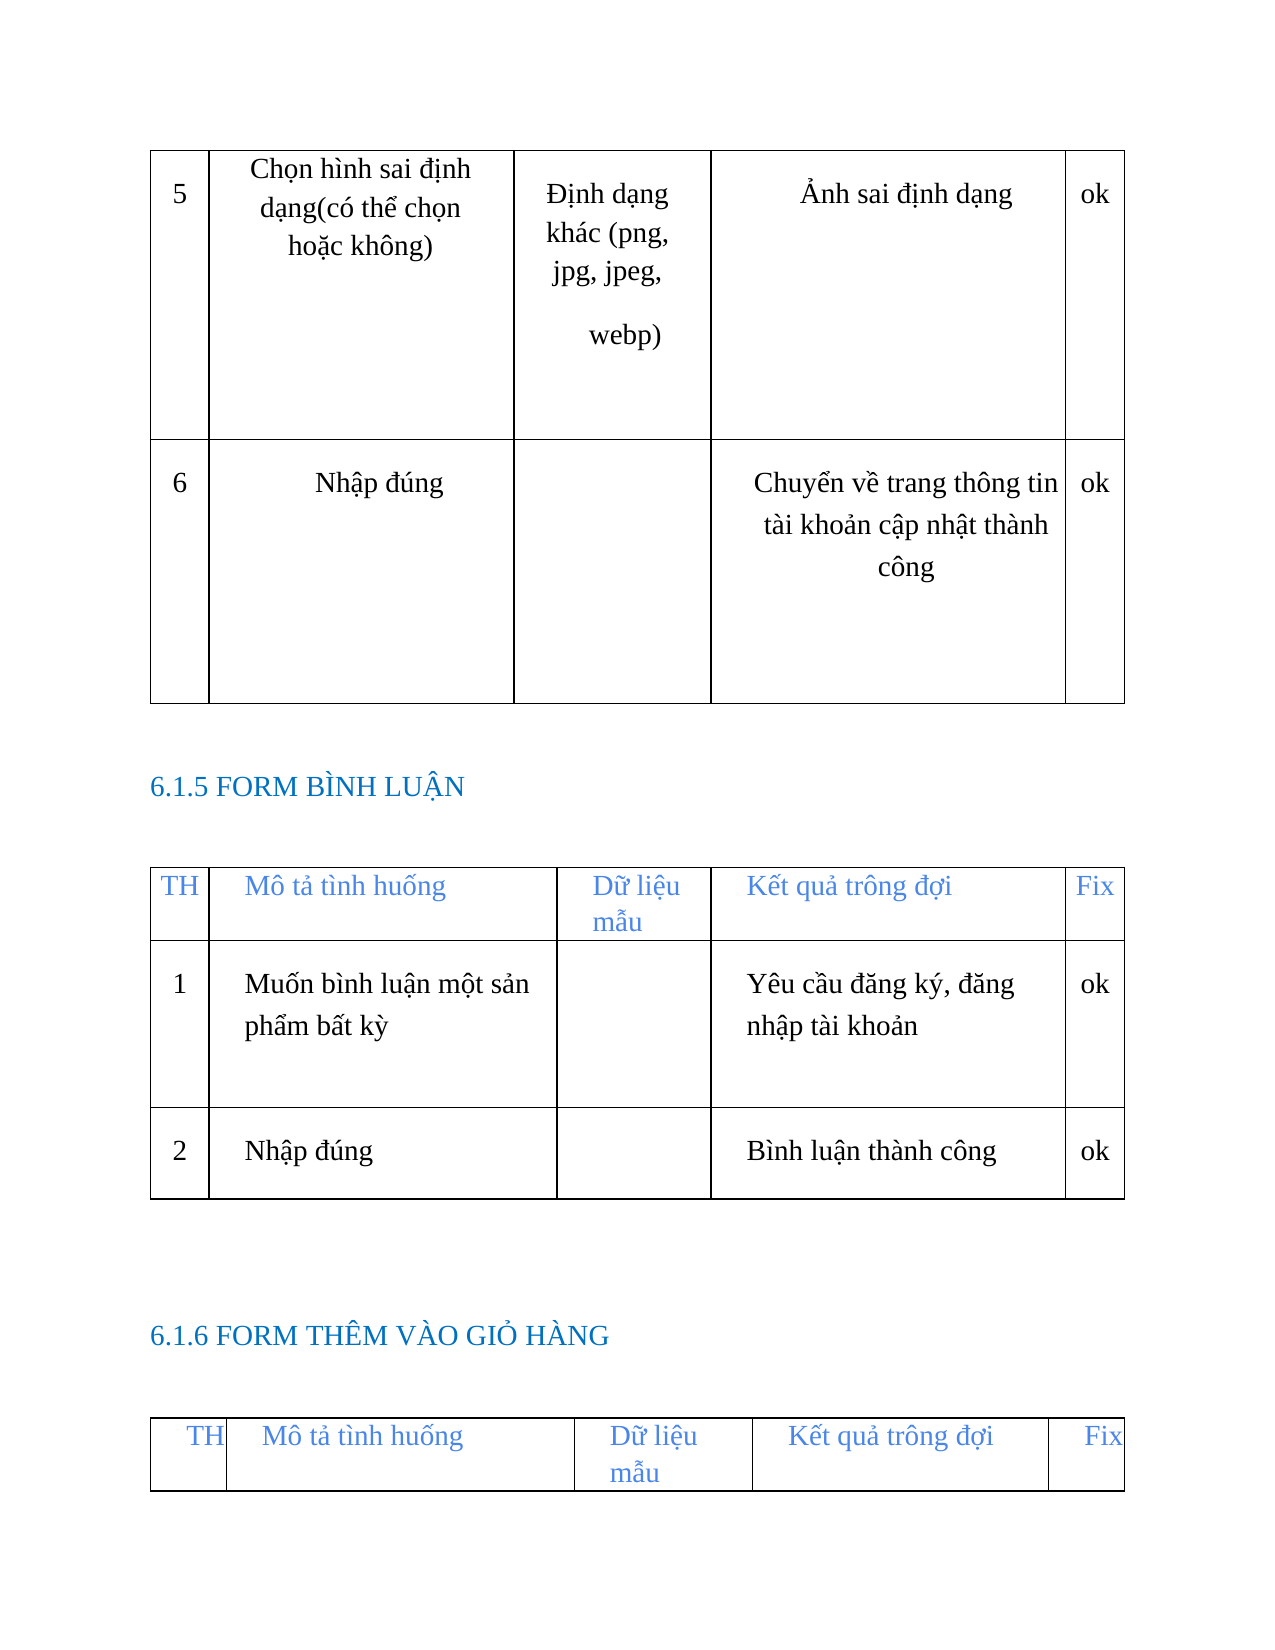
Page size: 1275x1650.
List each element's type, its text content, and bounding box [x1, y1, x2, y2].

table_header Dữ liệu mẫu [558, 868, 710, 940]
table_header Kết quả trông đợi [753, 1419, 1048, 1490]
table_cell ok [1066, 1108, 1124, 1198]
table_cell Nhập đúng [210, 1108, 556, 1198]
table_cell Bình luận thành công [712, 1108, 1065, 1198]
table_cell 1 [151, 941, 208, 1107]
table_header TH [151, 868, 208, 940]
table_header Dữ liệu mẫu [575, 1419, 752, 1490]
table_header Fix [1049, 1419, 1124, 1490]
table_cell 6 [151, 440, 208, 703]
table_cell Muốn bình luận một sản phẩm bất kỳ [210, 941, 556, 1107]
table_header Mô tả tình huống [210, 868, 556, 940]
table_cell [558, 941, 710, 1107]
table_cell [515, 440, 710, 703]
subtitle 6.1.5 FORM BÌNH LUẬN [150, 769, 1125, 803]
table_header Fix [1066, 868, 1124, 940]
table_cell ok [1066, 440, 1124, 703]
table_cell Nhập đúng [210, 440, 513, 703]
table_cell Định dạng khác (png, jpg, jpeg, webp) [515, 151, 710, 439]
table_cell [558, 1108, 710, 1198]
table_cell ok [1066, 941, 1124, 1107]
table_cell 2 [151, 1108, 208, 1198]
table_cell Ảnh sai định dạng [712, 151, 1065, 439]
table_cell Chọn hình sai định dạng(có thể chọn hoặc không) [210, 151, 513, 439]
table_cell ok [1066, 151, 1124, 439]
table_cell Yêu cầu đăng ký, đăng nhập tài khoản [712, 941, 1065, 1107]
table_header Mô tả tình huống [227, 1419, 574, 1490]
table_header TH [151, 1419, 226, 1490]
table_cell 5 [151, 151, 208, 439]
subtitle 6.1.6 FORM THÊM VÀO GIỎ HÀNG [150, 1318, 1125, 1351]
table_header Kết quả trông đợi [712, 868, 1065, 940]
table_cell Chuyển về trang thông tin tài khoản cập nhật thành công [712, 440, 1065, 703]
